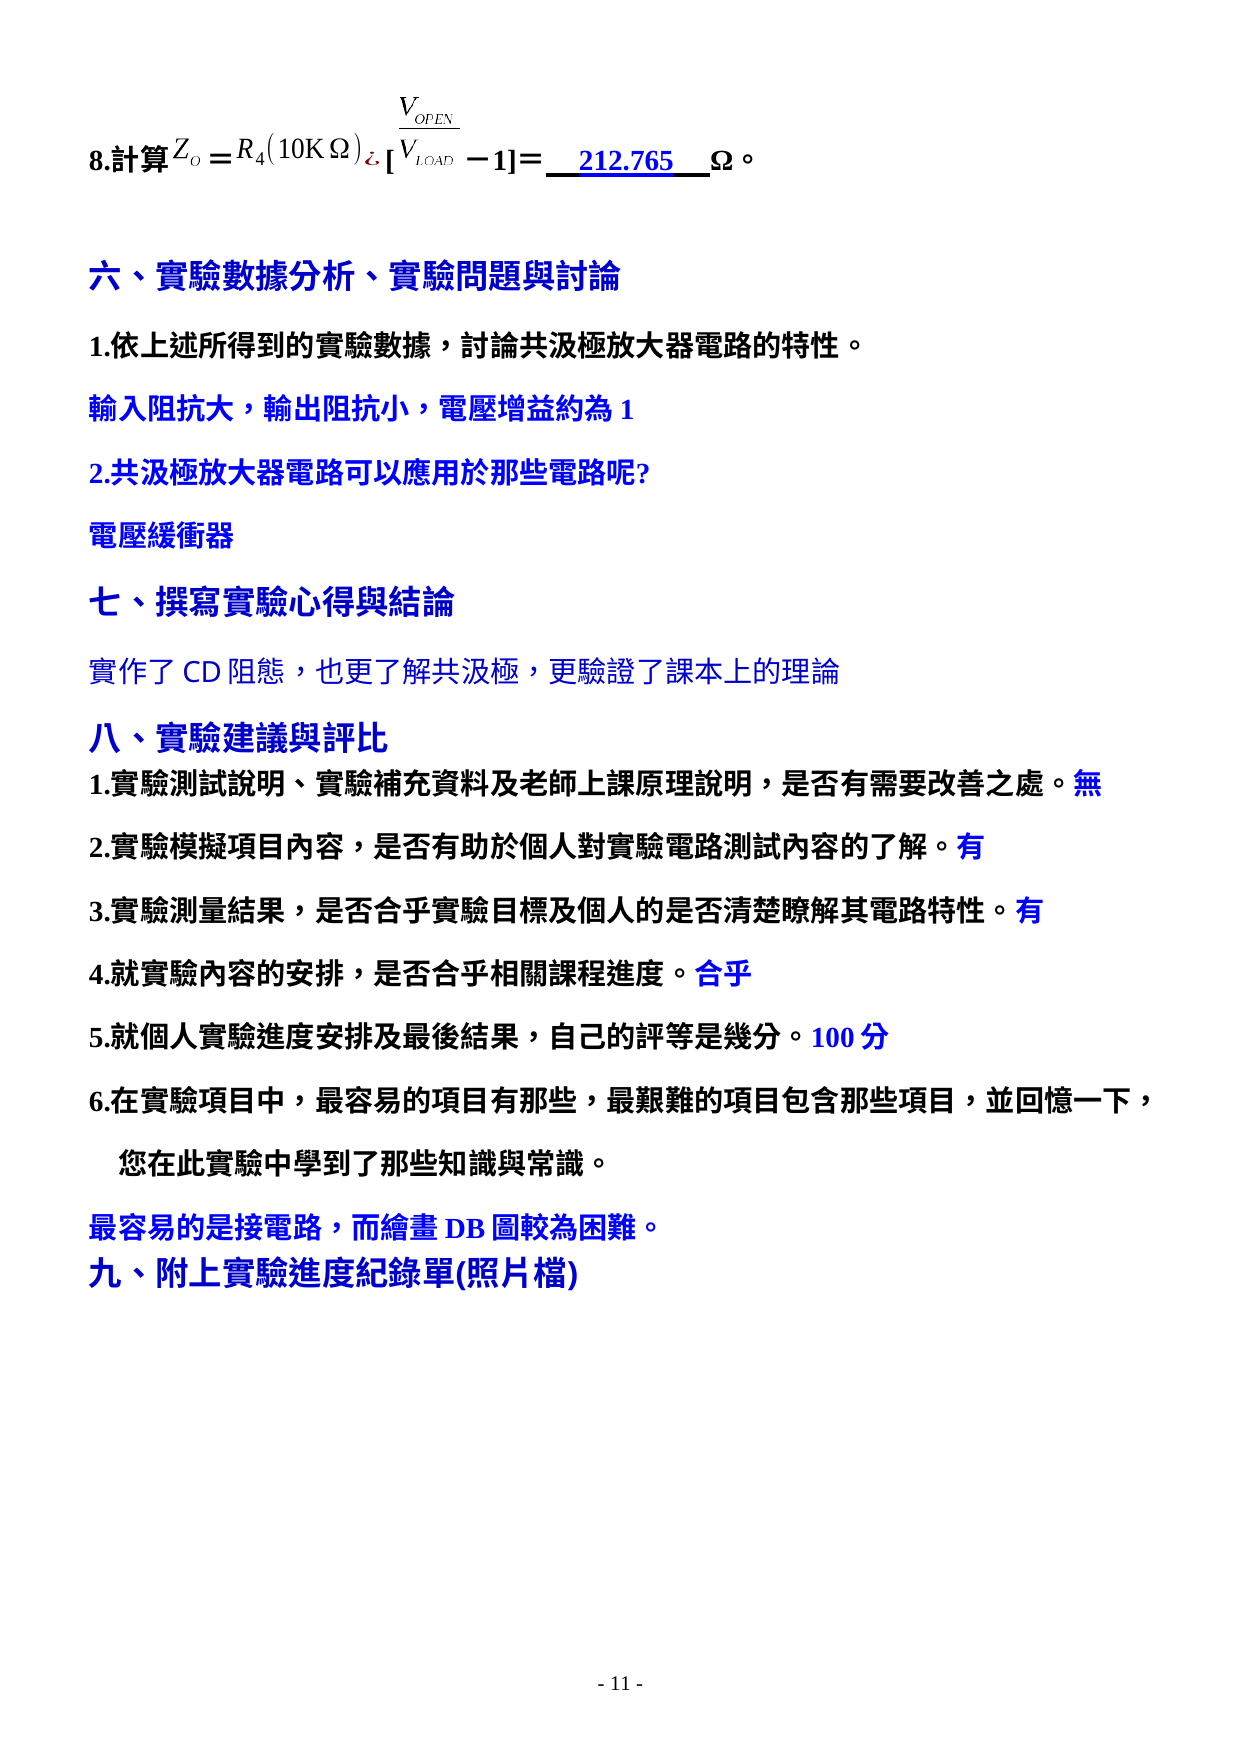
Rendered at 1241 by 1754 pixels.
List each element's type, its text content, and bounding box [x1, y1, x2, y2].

text 七、撰寫實驗心得與結論 [89, 576, 1152, 624]
text 八、實驗建議與評比 [89, 712, 1152, 760]
text 6.在實驗項目中，最容易的項目有那些，最艱難的項目包含那些項目，並回憶一下，您在此實驗中學到了那些知識與常識。 [89, 1077, 1152, 1183]
text 九、附上實驗進度紀錄單(照片檔) [89, 1247, 1152, 1295]
text 實作了CD阻態，也更了解共汲極，更驗證了課本上的理論 [89, 648, 1152, 691]
text 2.實驗模擬項目內容，是否有助於個人對實驗電路測試內容的了解。有 [89, 824, 1152, 866]
text 3.實驗測量結果，是否合乎實驗目標及個人的是否清楚瞭解其電路特性。有 [89, 887, 1152, 929]
text 1.依上述所得到的實驗數據，討論共汲極放大器電路的特性。 [89, 322, 1152, 365]
text 1.實驗測試說明、實驗補充資料及老師上課原理說明，是否有需要改善之處。無 [89, 760, 1152, 802]
text 電壓緩衝器 [89, 513, 1152, 555]
text 8.計算＝[－1]＝ 212.765 Ω。 [89, 89, 1152, 179]
text 5.就個人實驗進度安排及最後結果，自己的評等是幾分。100分 [89, 1014, 1152, 1056]
text 輸入阻抗大，輸出阻抗小，電壓增益約為1 [89, 386, 1152, 428]
text 最容易的是接電路，而繪畫DB圖較為困難。 [89, 1204, 1152, 1247]
text 六、實驗數據分析、實驗問題與討論 [89, 250, 1152, 298]
text 2.共汲極放大器電路可以應用於那些電路呢? [89, 449, 1152, 492]
text 4.就實驗內容的安排，是否合乎相關課程進度。合乎 [89, 951, 1152, 993]
